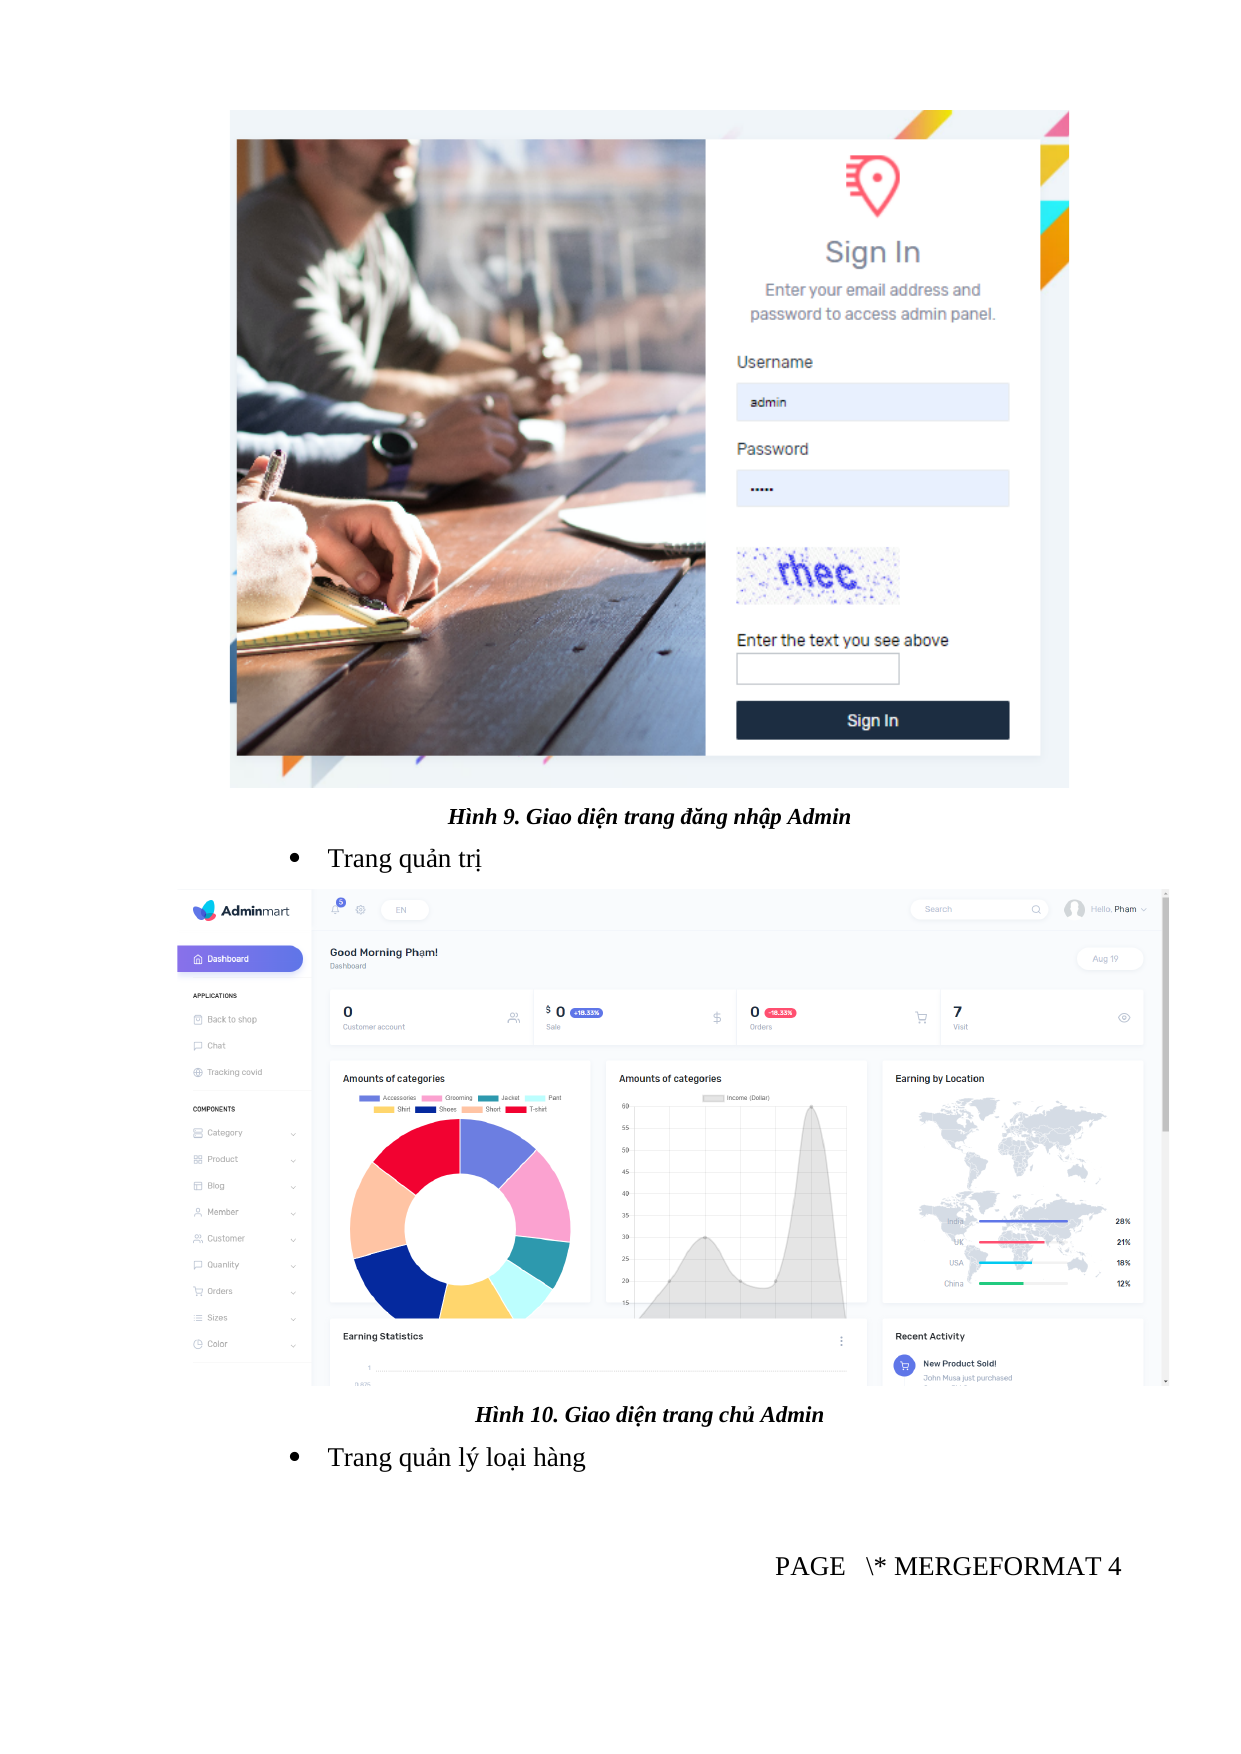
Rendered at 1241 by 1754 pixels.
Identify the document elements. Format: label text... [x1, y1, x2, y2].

text Hình 9. Giao diện trang đăng nhập Admin [177, 803, 1122, 829]
picture [177, 889, 1170, 1386]
list Trang quản trị [290, 842, 1122, 873]
picture [229, 110, 1070, 788]
list Trang quản lý loại hàng [290, 1441, 1122, 1472]
text Hình 10. Giao diện trang chủ Admin [177, 1402, 1122, 1428]
